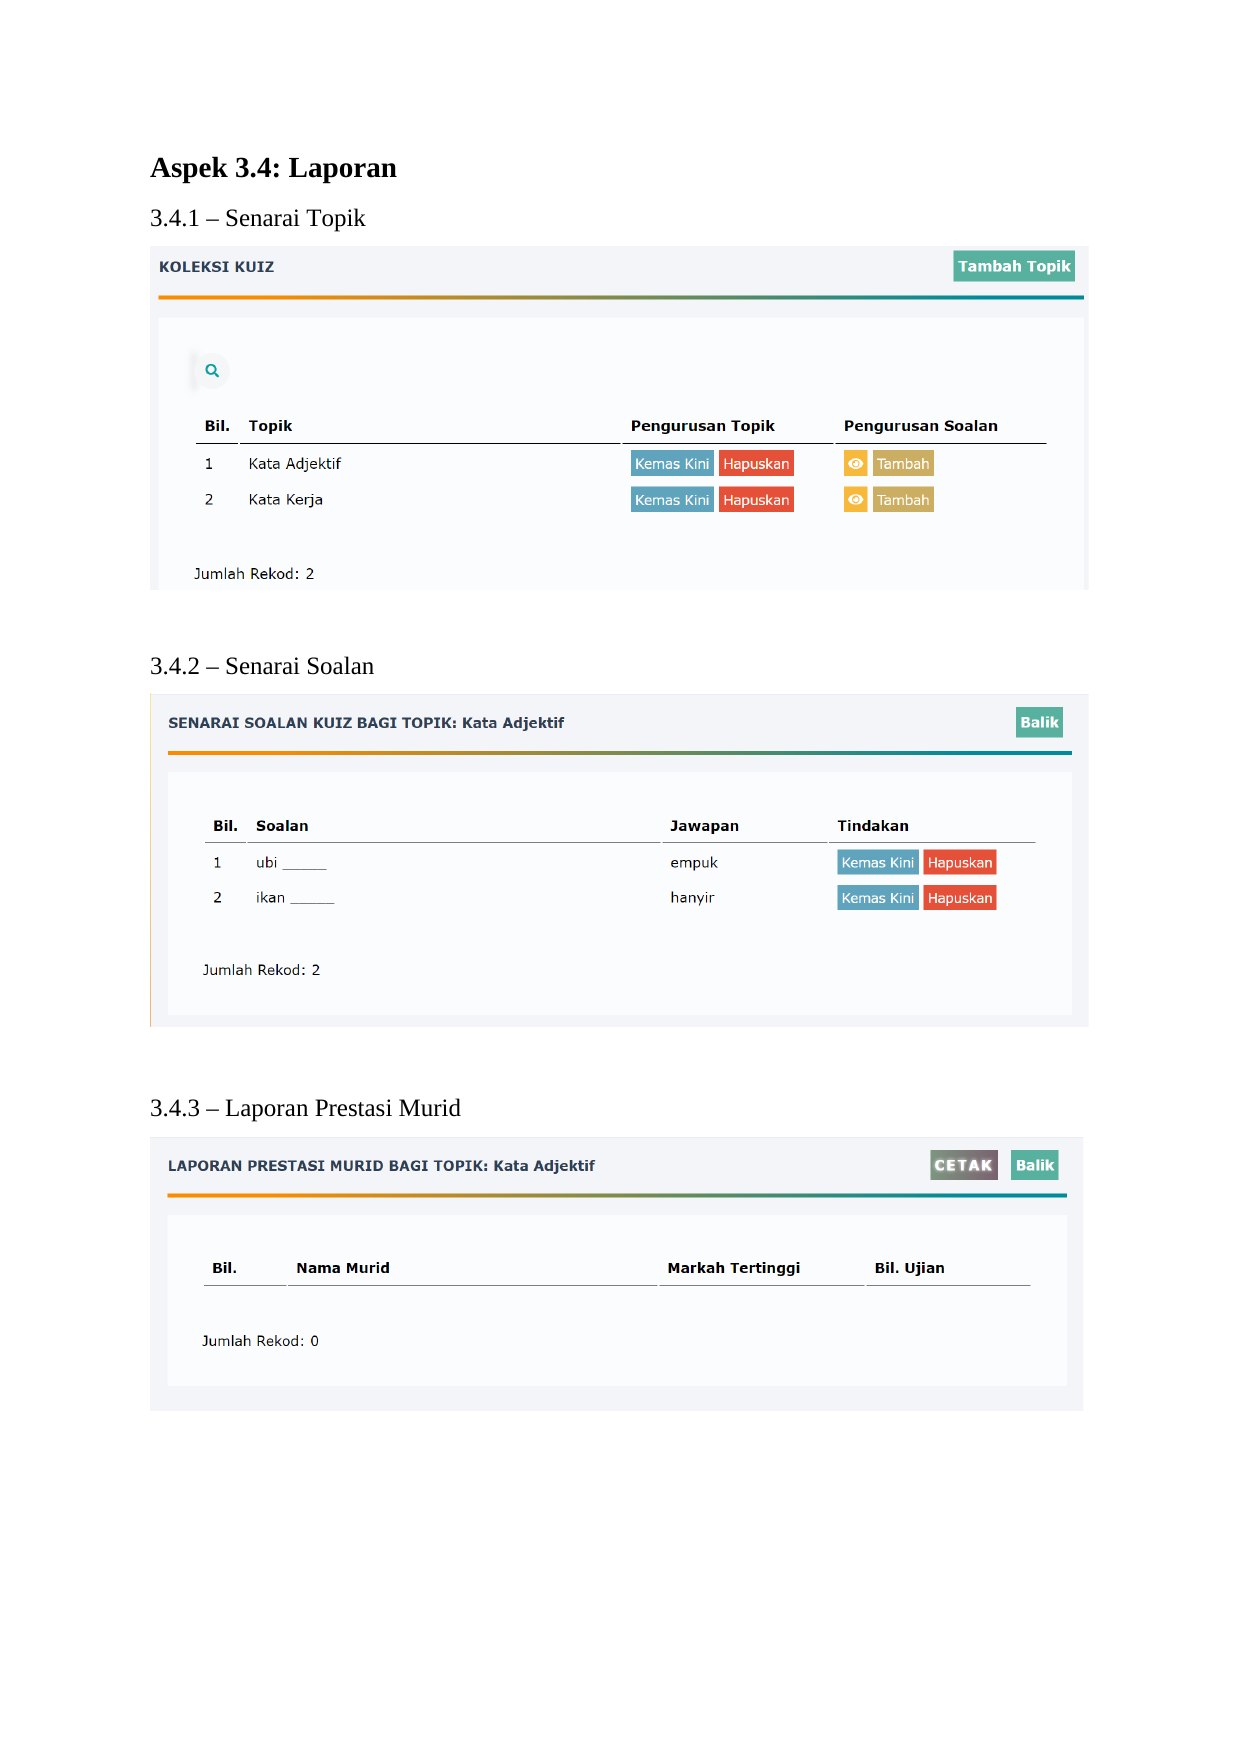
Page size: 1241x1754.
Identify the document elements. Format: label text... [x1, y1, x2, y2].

text 3.4.1 – Senarai Topik [150, 203, 1090, 232]
text Aspek 3.4: Laporan [150, 150, 1090, 183]
text 3.4.3 – Laporan Prestasi Murid [150, 1093, 1090, 1122]
picture [150, 693, 1089, 1027]
picture [150, 246, 1089, 590]
text 3.4.2 – Senarai Soalan [150, 651, 1090, 679]
picture [150, 1136, 1084, 1411]
